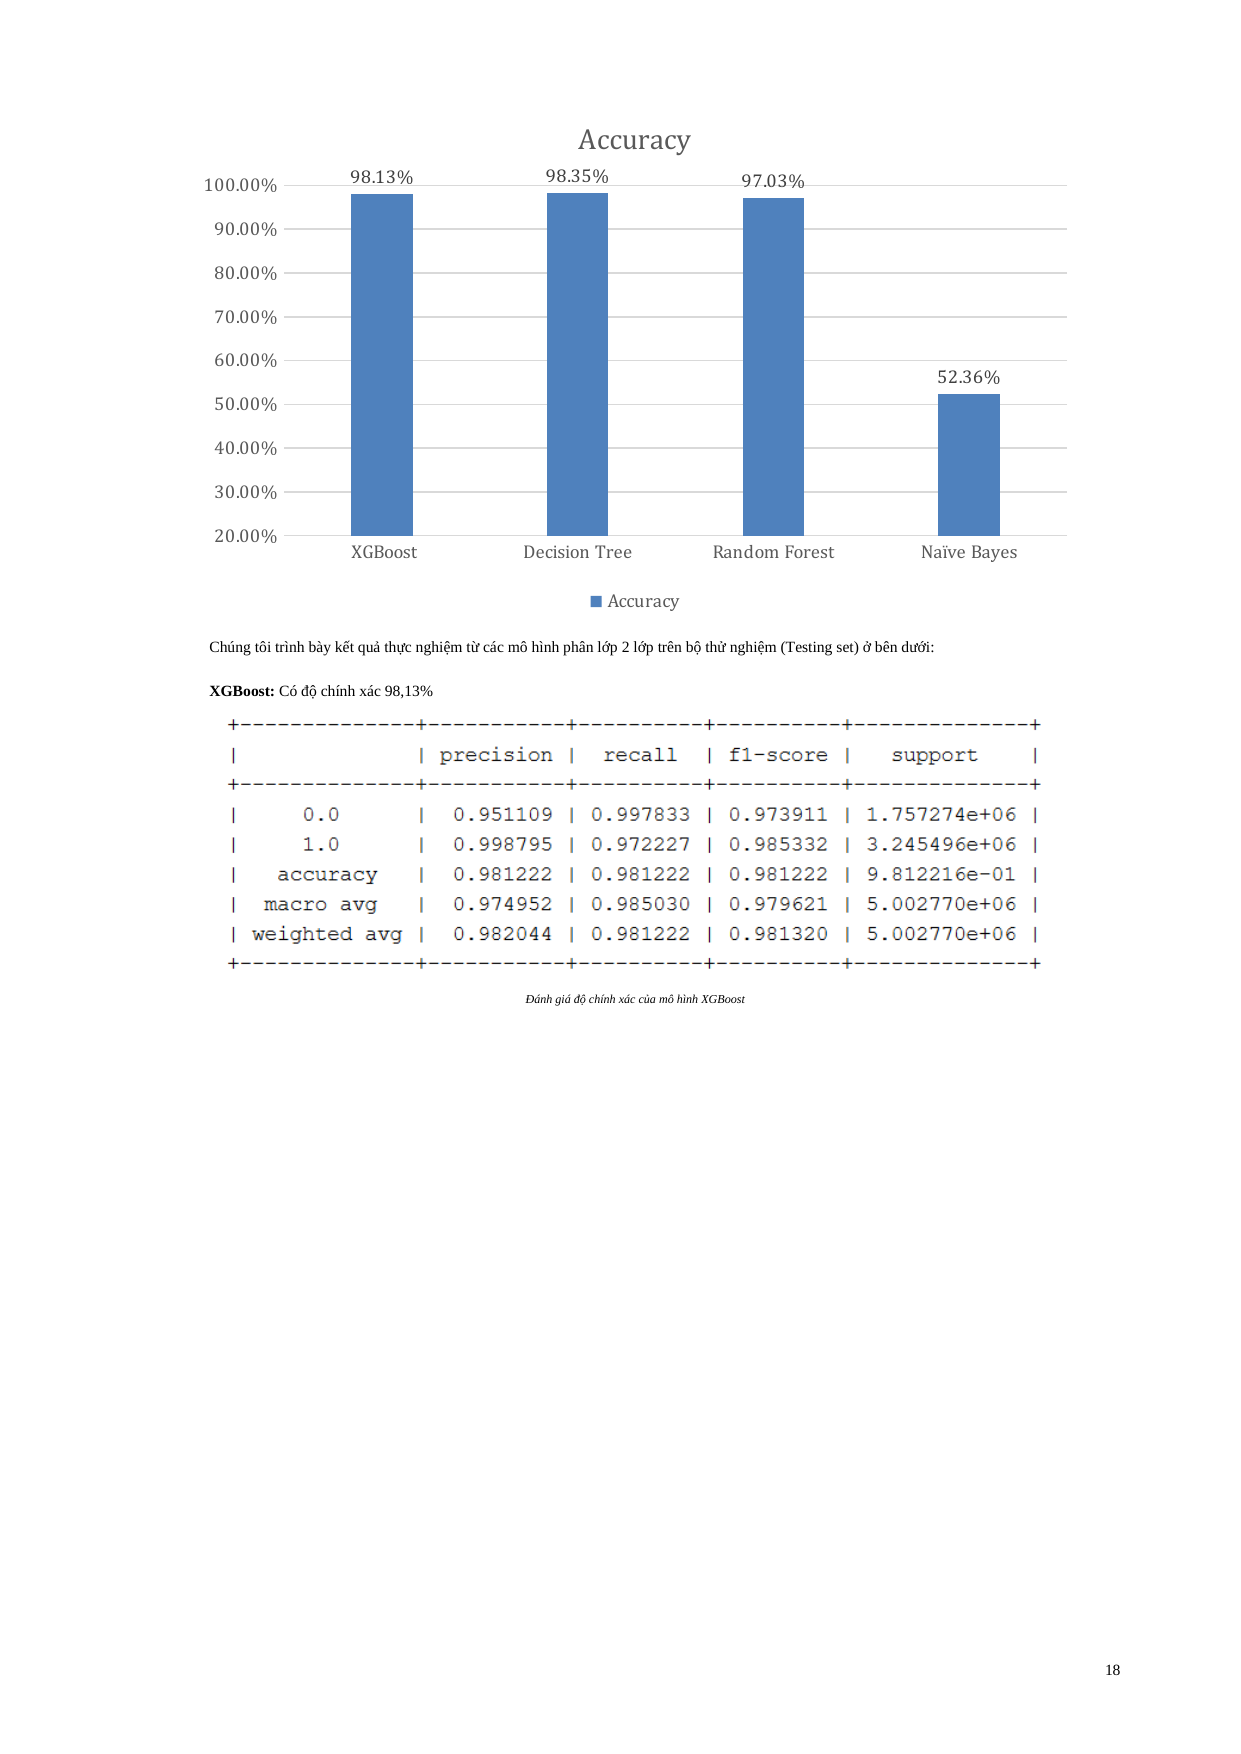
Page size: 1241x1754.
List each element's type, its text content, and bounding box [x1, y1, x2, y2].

picture [221, 705, 1049, 976]
text XGBoost: Có độ chính xác 98,13% [150, 668, 1120, 699]
text Chúng tôi trình bày kết quả thực nghiệm từ các mô hình phân lớp 2 lớp trên bộ thử nghiệm (Testing set) ở bên dưới: [150, 625, 1120, 656]
text Đánh giá độ chính xác của mô hình XGBoost [150, 982, 1120, 1006]
